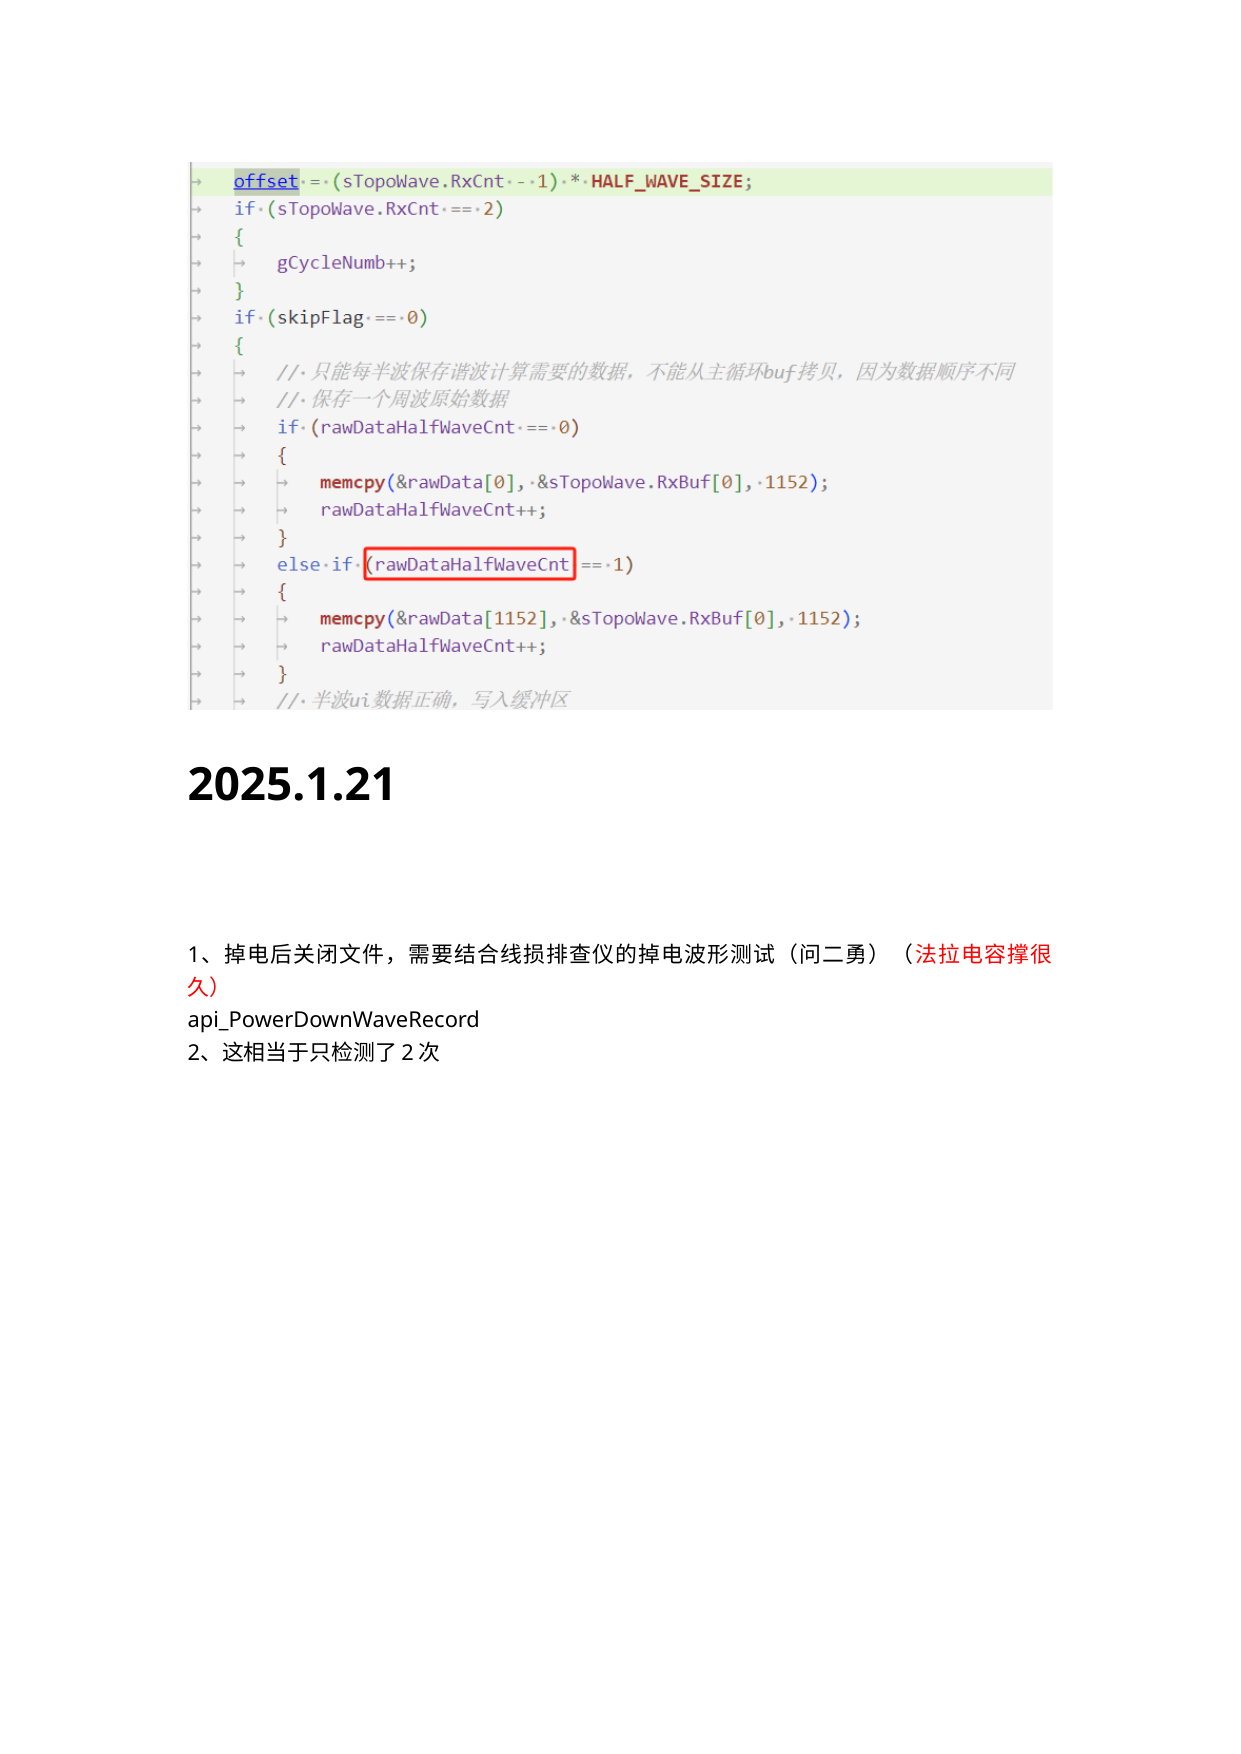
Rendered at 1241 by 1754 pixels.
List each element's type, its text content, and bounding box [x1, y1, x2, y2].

subtitle 2025.1.21 [187, 750, 1053, 815]
text 1、掉电后关闭文件，需要结合线损排查仪的掉电波形测试（问二勇）（法拉电容撑很久） [187, 937, 1053, 1002]
text api_PowerDownWaveRecord [187, 1002, 1053, 1035]
picture [187, 162, 1053, 710]
text 2、这相当于只检测了2次 [187, 1035, 1053, 1067]
